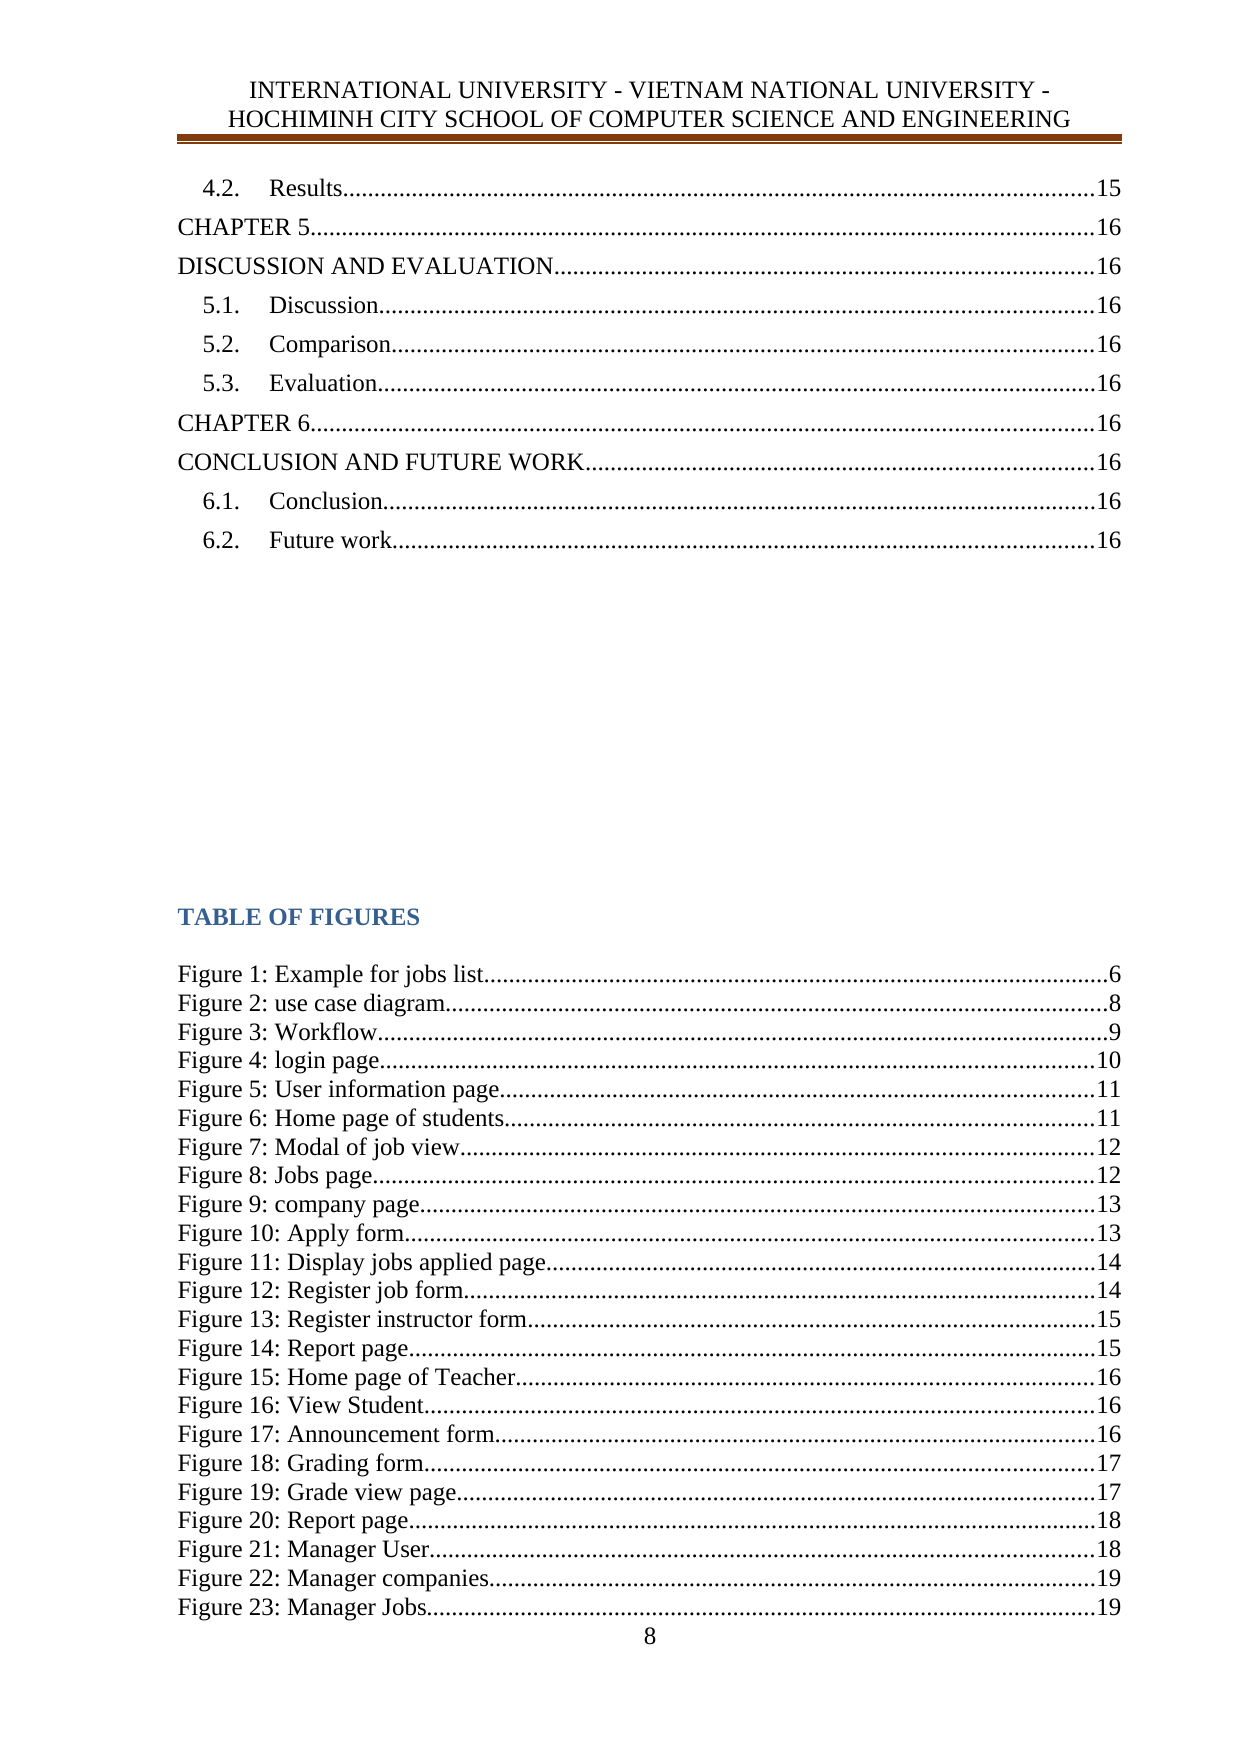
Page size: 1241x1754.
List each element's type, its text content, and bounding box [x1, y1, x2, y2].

text Figure 22: Manager companies 19 [177, 1563, 1122, 1592]
text Figure 17: Announcement form 16 [177, 1419, 1122, 1448]
text Figure 15: Home page of Teacher 16 [177, 1362, 1122, 1391]
text Figure 16: View Student 16 [177, 1391, 1122, 1419]
text Figure 21: Manager User 18 [177, 1534, 1122, 1563]
text Figure 13: Register instructor form 15 [177, 1304, 1122, 1333]
text Figure 18: Grading form 17 [177, 1448, 1122, 1477]
text Figure 12: Register job form 14 [177, 1276, 1122, 1304]
text Figure 4: login page 10 [177, 1046, 1122, 1074]
text Figure 7: Modal of job view 12 [177, 1132, 1122, 1161]
text Figure 23: Manager Jobs 19 [177, 1592, 1122, 1621]
text Figure 2: use case diagram 8 [177, 988, 1122, 1017]
text Figure 3: Workflow 9 [177, 1017, 1122, 1046]
text Figure 9: company page 13 [177, 1189, 1122, 1218]
text Figure 6: Home page of students 11 [177, 1103, 1122, 1132]
text Figure 5: User information page 11 [177, 1074, 1122, 1103]
subtitle TABLE OF FIGURES [177, 902, 1122, 931]
text Figure 8: Jobs page 12 [177, 1161, 1122, 1189]
text Figure 20: Report page 18 [177, 1506, 1122, 1534]
text Figure 11: Display jobs applied page. 14 [177, 1247, 1122, 1276]
text Figure 14: Report page 15 [177, 1333, 1122, 1362]
text Figure 1: Example for jobs list 6 [177, 959, 1122, 988]
text Figure 10: Apply form. 13 [177, 1218, 1122, 1247]
text Figure 19: Grade view page 17 [177, 1477, 1122, 1506]
